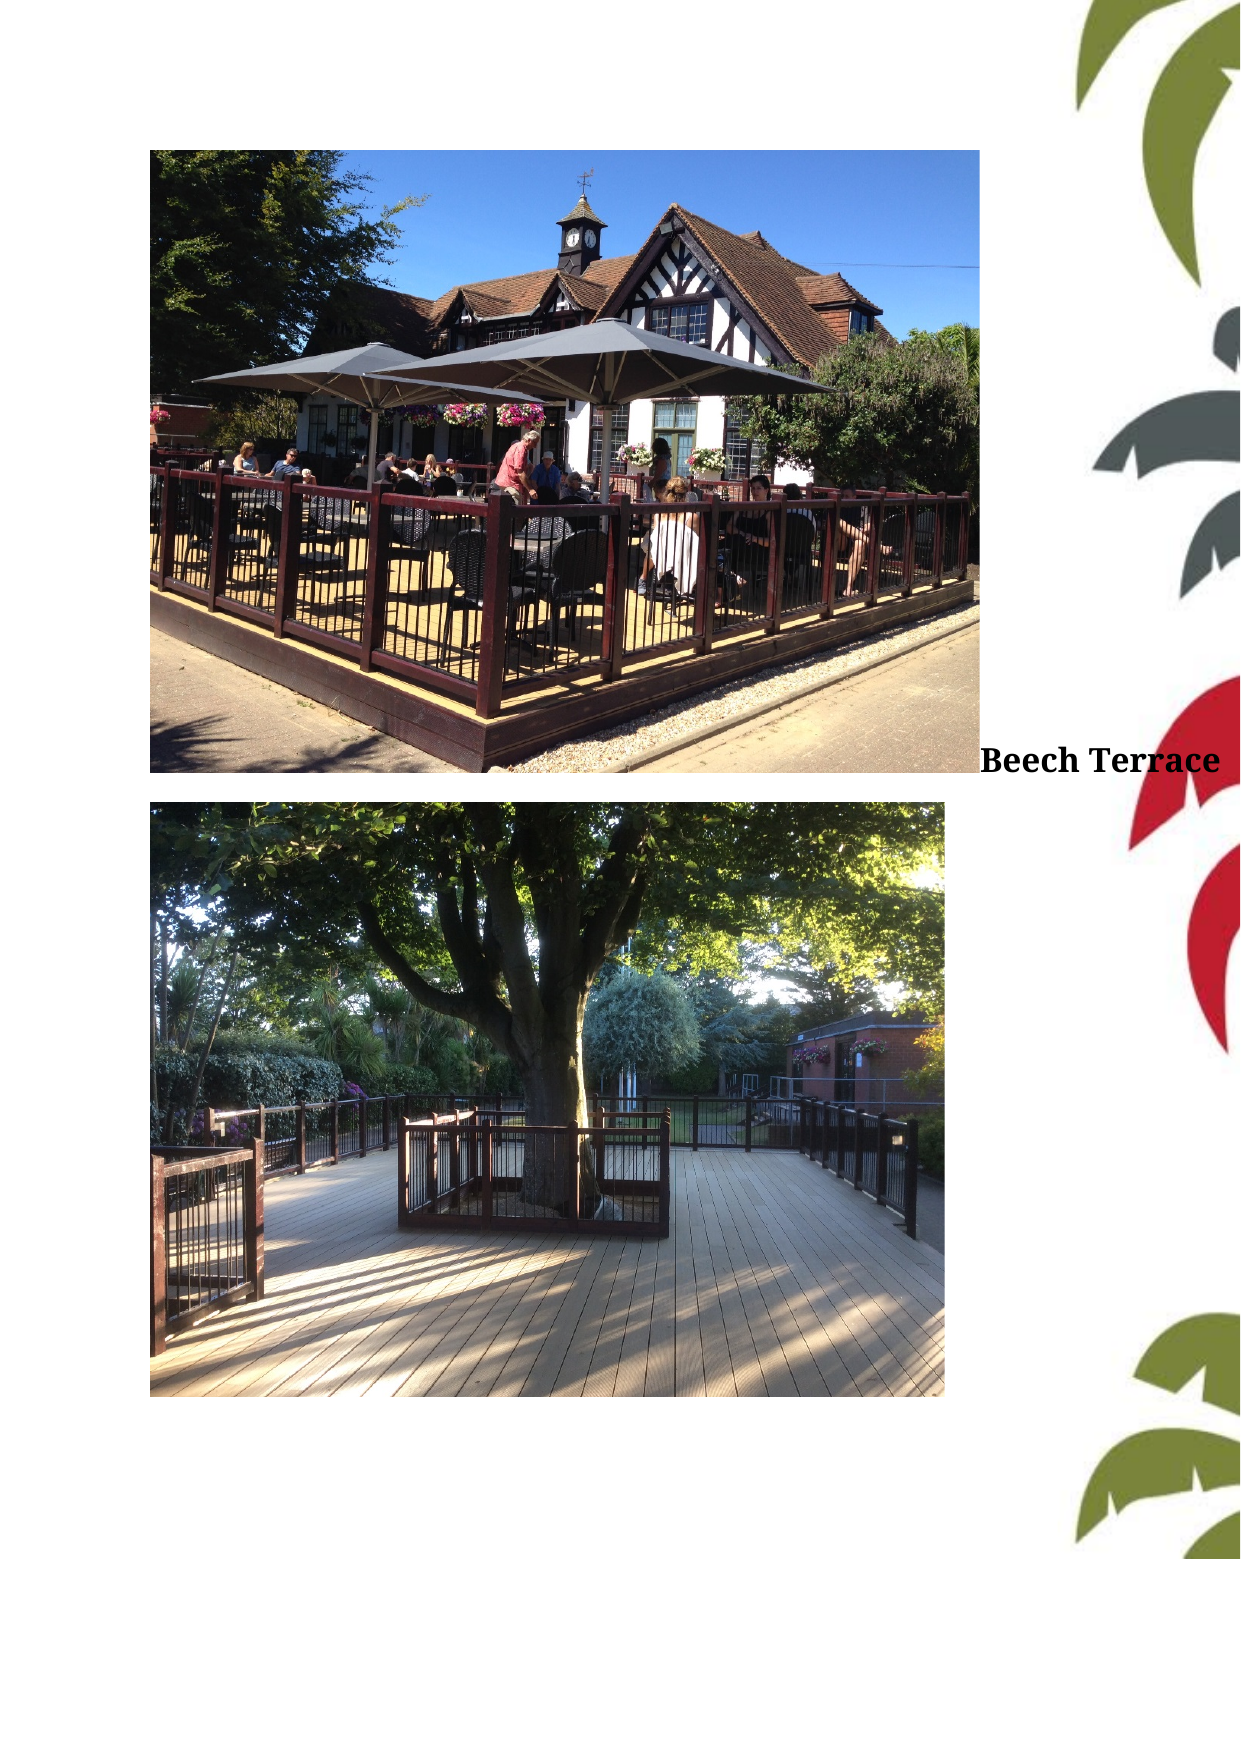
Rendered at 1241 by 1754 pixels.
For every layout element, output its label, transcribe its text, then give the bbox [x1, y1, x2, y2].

picture [150, 150, 980, 773]
picture [150, 802, 945, 1397]
picture [1057, 0, 1241, 1559]
